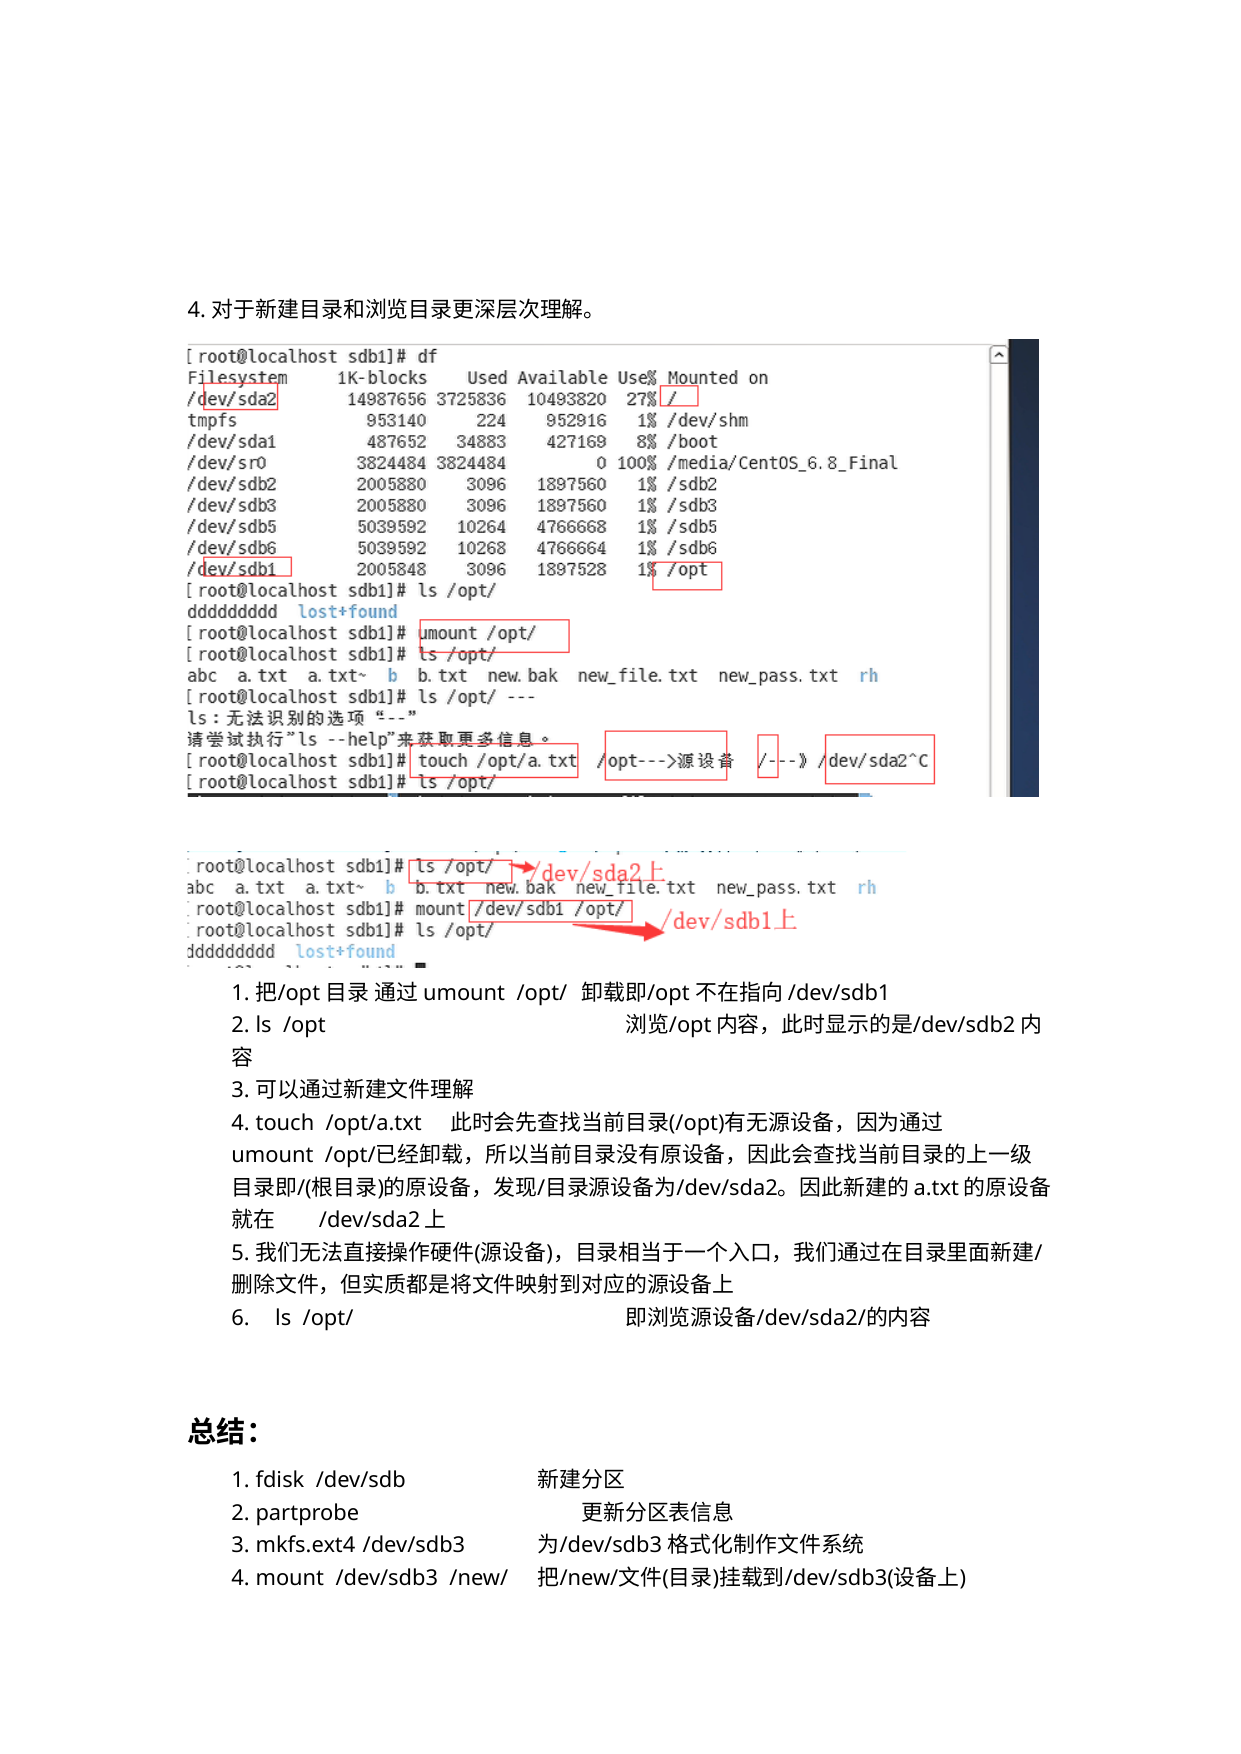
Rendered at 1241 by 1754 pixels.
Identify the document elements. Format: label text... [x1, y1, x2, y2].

picture [187, 339, 1039, 797]
list 把/opt 目录 通过 umount /opt/ 卸载即/opt 不在指向 /dev/sdb1 [231, 974, 1053, 1007]
picture [187, 851, 907, 968]
list partprobe 更新分区表信息 [187, 1494, 1053, 1527]
list ls /opt/ 即浏览源设备/dev/sda2/的内容 [231, 1299, 1053, 1332]
list 对于新建目录和浏览目录更深层次理解。 [187, 292, 1053, 324]
list 可以通过新建文件理解 [231, 1072, 1053, 1104]
list mount /dev/sdb3 /new/ 把/new/文件(目录)挂载到/dev/sdb3(设备上) [187, 1559, 1053, 1592]
list 总结： [187, 1397, 1053, 1462]
list fdisk /dev/sdb 新建分区 [187, 1462, 1053, 1494]
list ls /opt 浏览/opt内容，此时显示的是/dev/sdb2内容 [231, 1007, 1053, 1072]
list touch /opt/a.txt 此时会先查找当前目录(/opt)有无源设备，因为通过 umount /opt/已经卸载，所以当前目录没有原设备，因此会查找当前目录的上一级目录即/(根目录)的原设备，发现/目录源设备为/dev/sda2。因此新建的a.txt的原设备就在 /dev/sda2上 [231, 1104, 1053, 1234]
list mkfs.ext4 /dev/sdb3 为/dev/sdb3 格式化制作文件系统 [187, 1527, 1053, 1559]
list 我们无法直接操作硬件(源设备)，目录相当于一个入口，我们通过在目录里面新建/删除文件，但实质都是将文件映射到对应的源设备上 [231, 1234, 1053, 1299]
